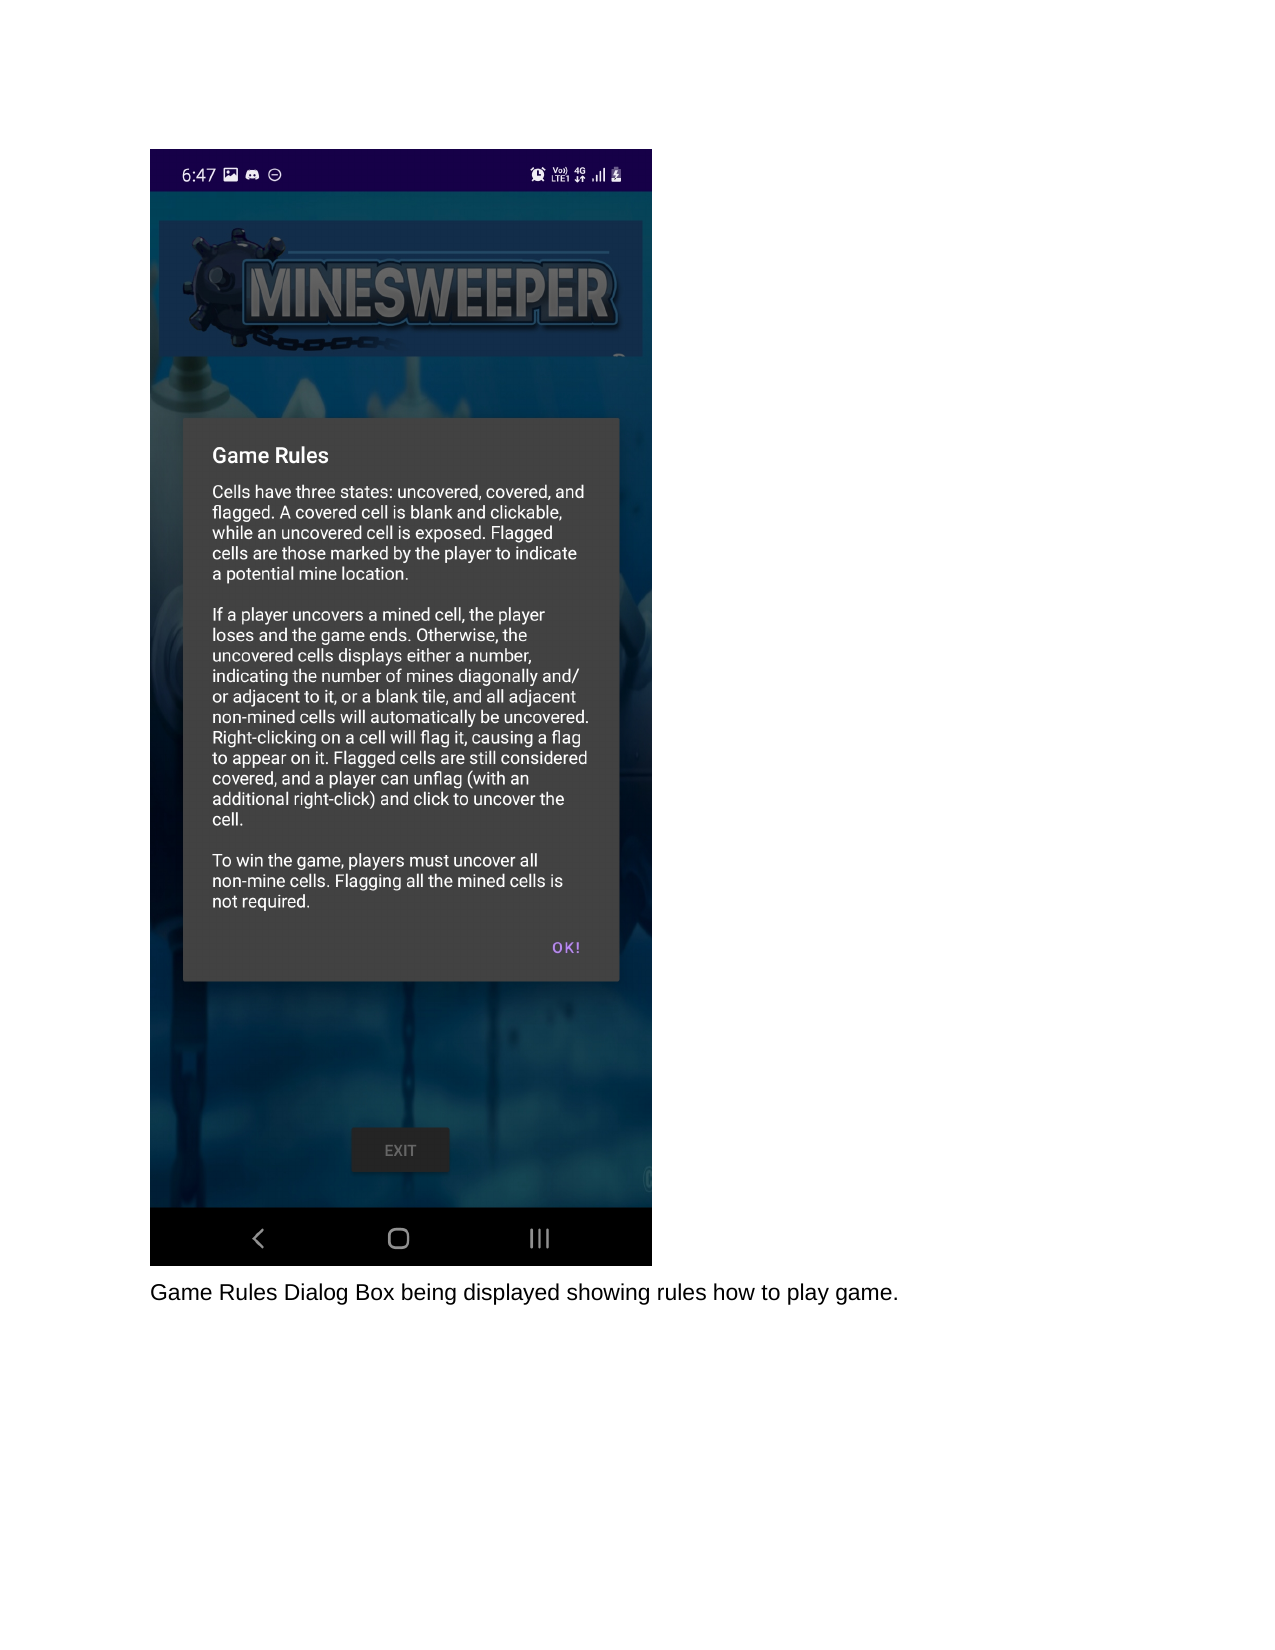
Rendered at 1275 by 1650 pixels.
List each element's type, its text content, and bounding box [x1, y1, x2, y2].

picture [150, 149, 652, 192]
picture [619, 1090, 623, 1102]
text Game Rules Dialog Box being displayed showing rules how to play game. [150, 1278, 1125, 1305]
picture [150, 207, 652, 1266]
